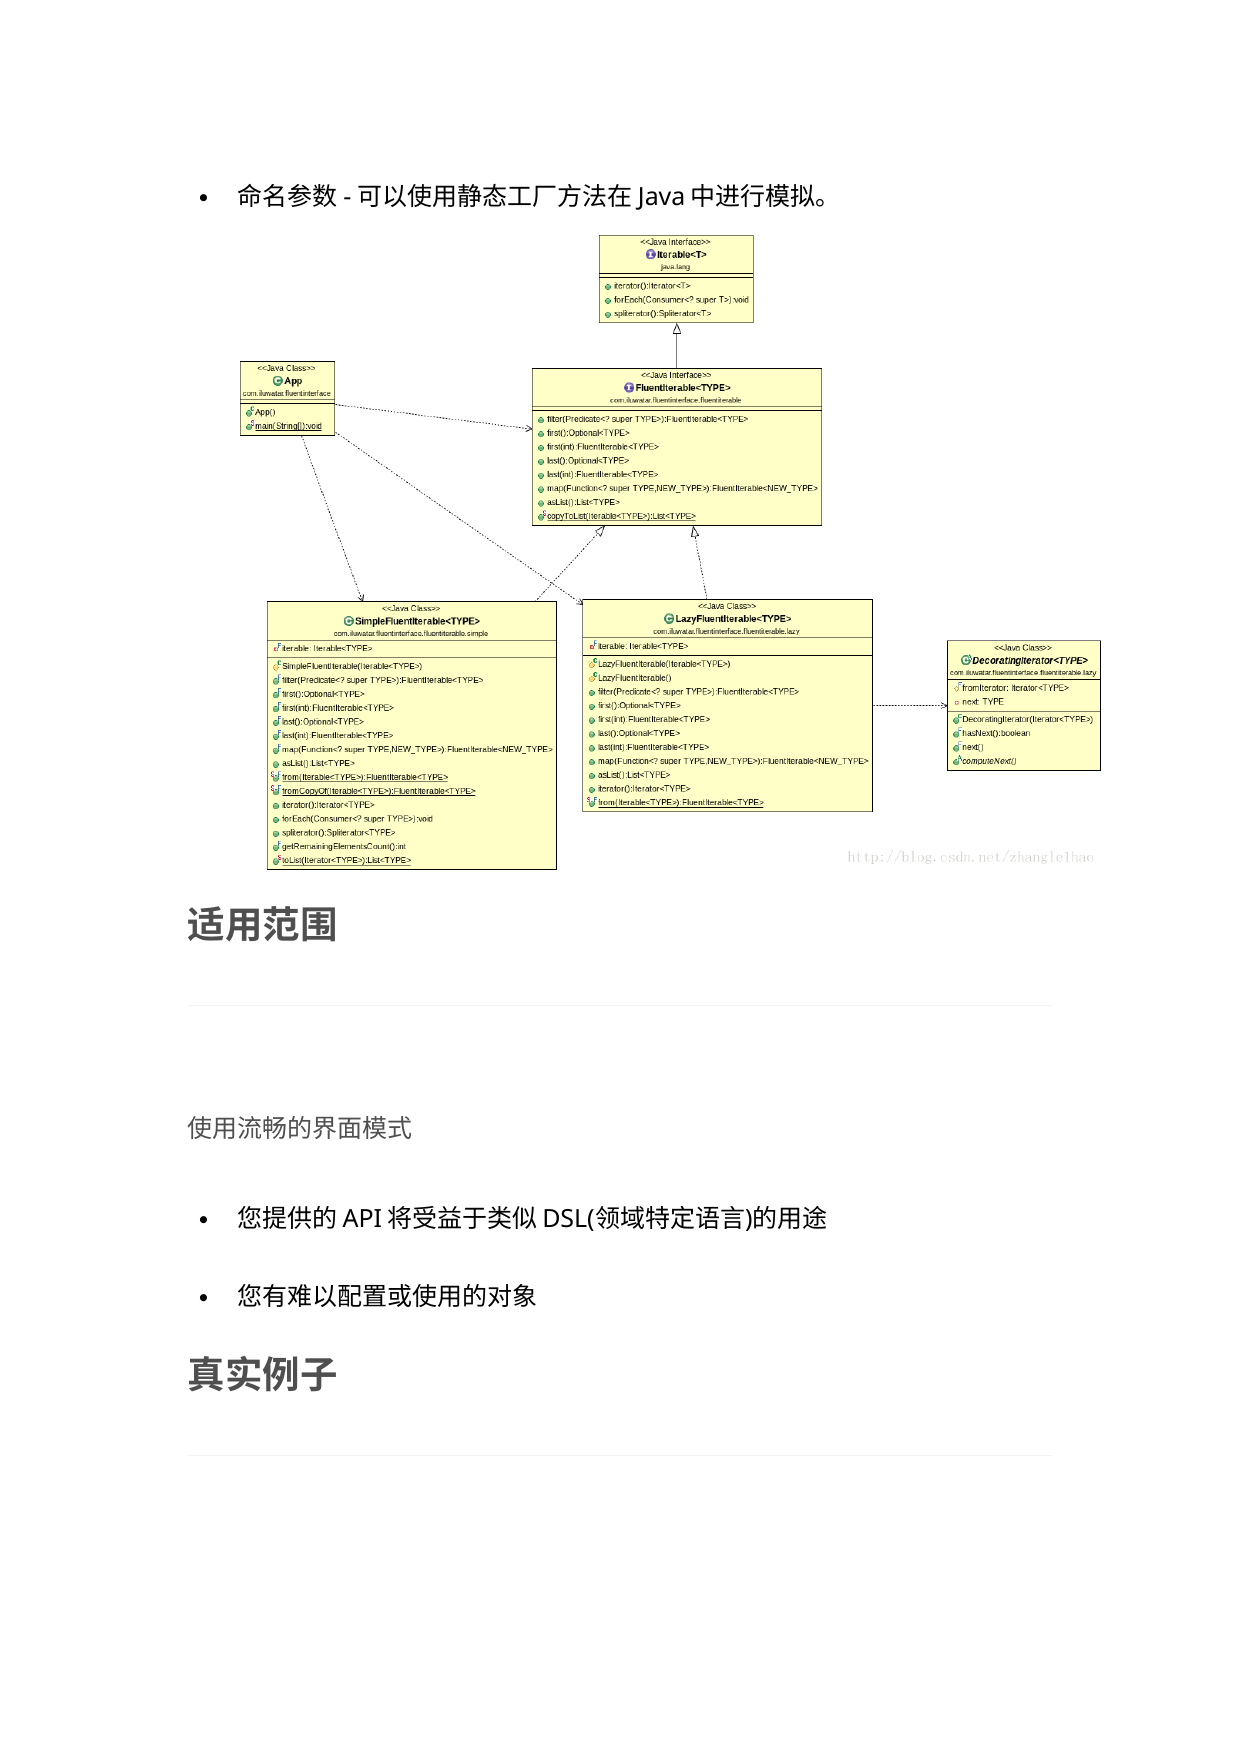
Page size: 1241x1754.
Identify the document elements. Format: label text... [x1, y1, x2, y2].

picture [237, 232, 1103, 872]
list 您有难以配置或使用的对象 [200, 1262, 1053, 1327]
text 真实例子 [187, 1339, 1053, 1404]
list 您提供的API将受益于类似DSL(领域特定语言)的用途 [200, 1184, 1053, 1249]
text 适用范围 [187, 889, 1053, 954]
text 使用流畅的界面模式 [187, 1094, 1053, 1159]
